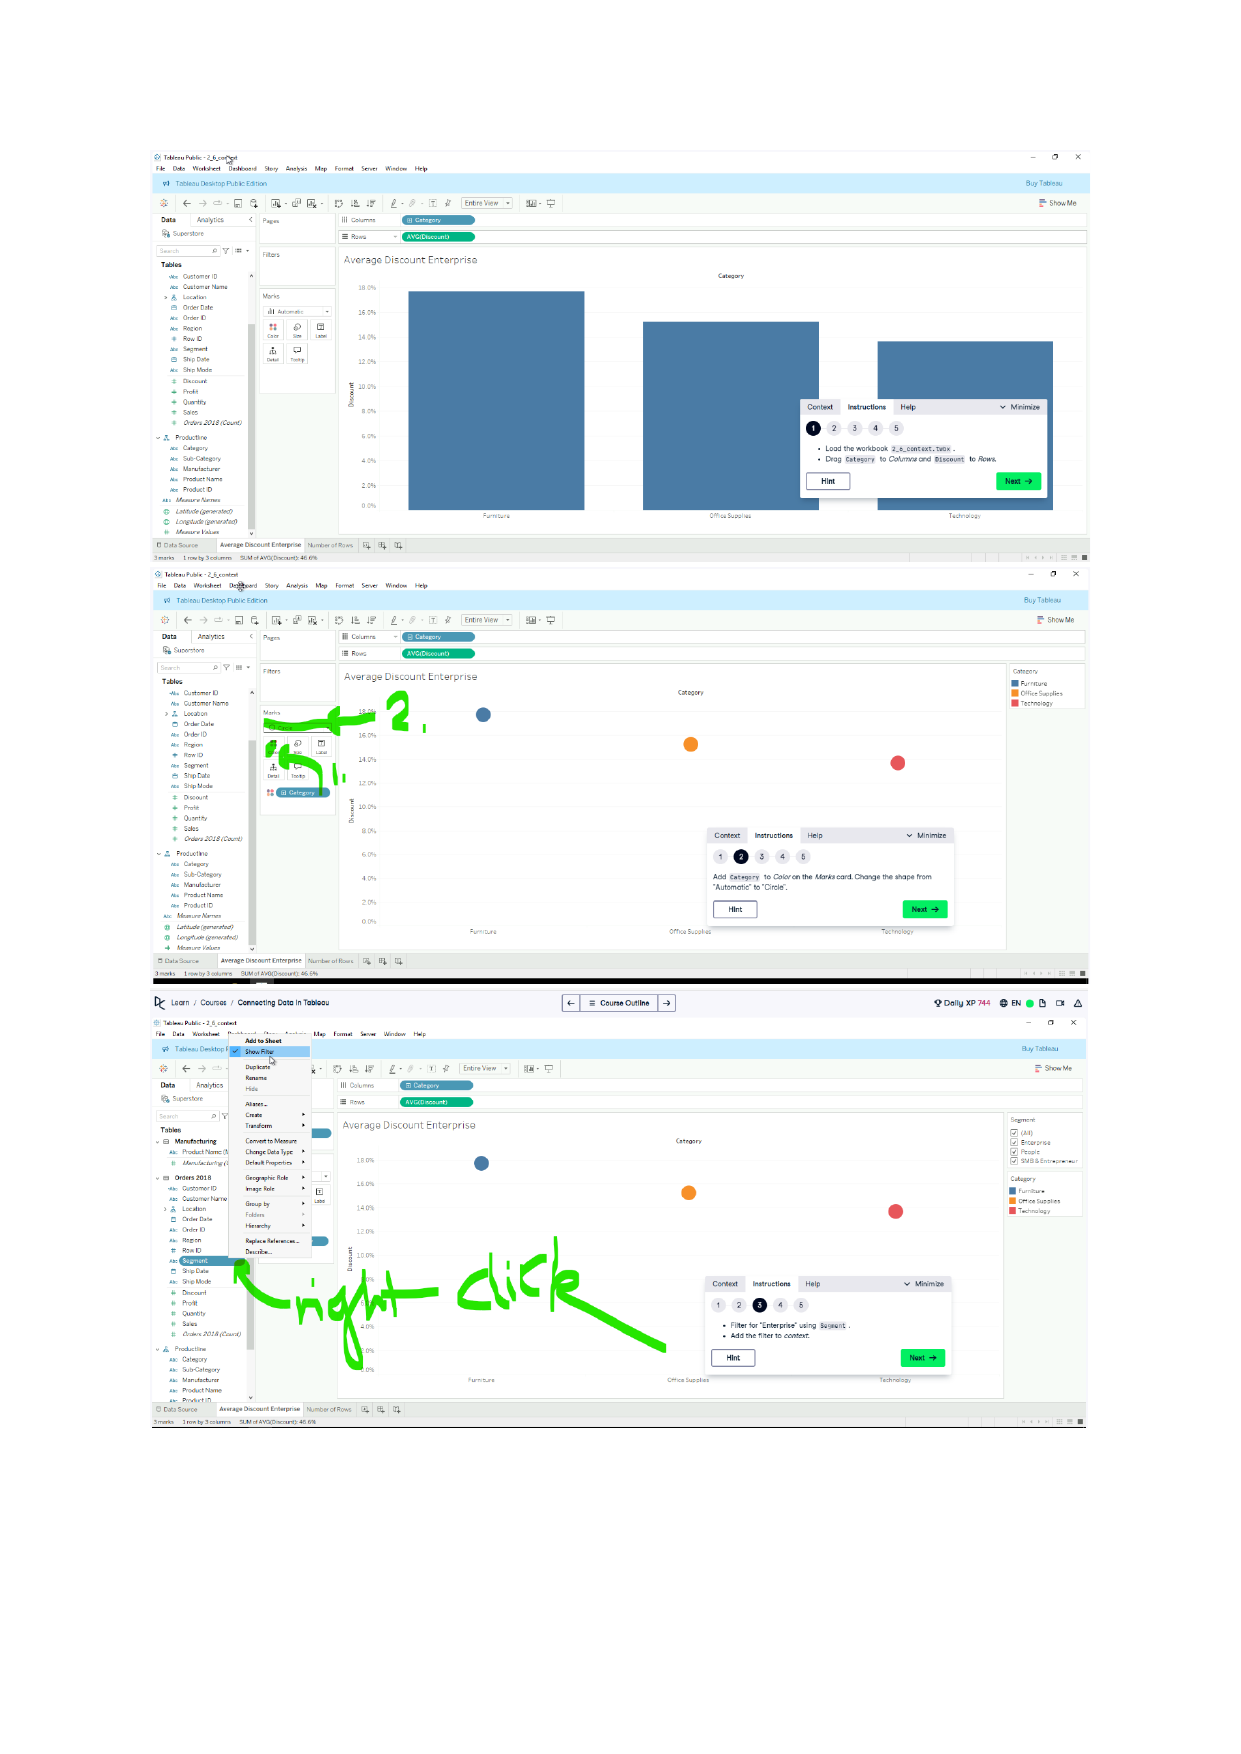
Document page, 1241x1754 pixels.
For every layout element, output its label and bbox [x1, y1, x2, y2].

picture [150, 988, 1088, 1428]
picture [150, 150, 1091, 562]
picture [150, 567, 1091, 984]
